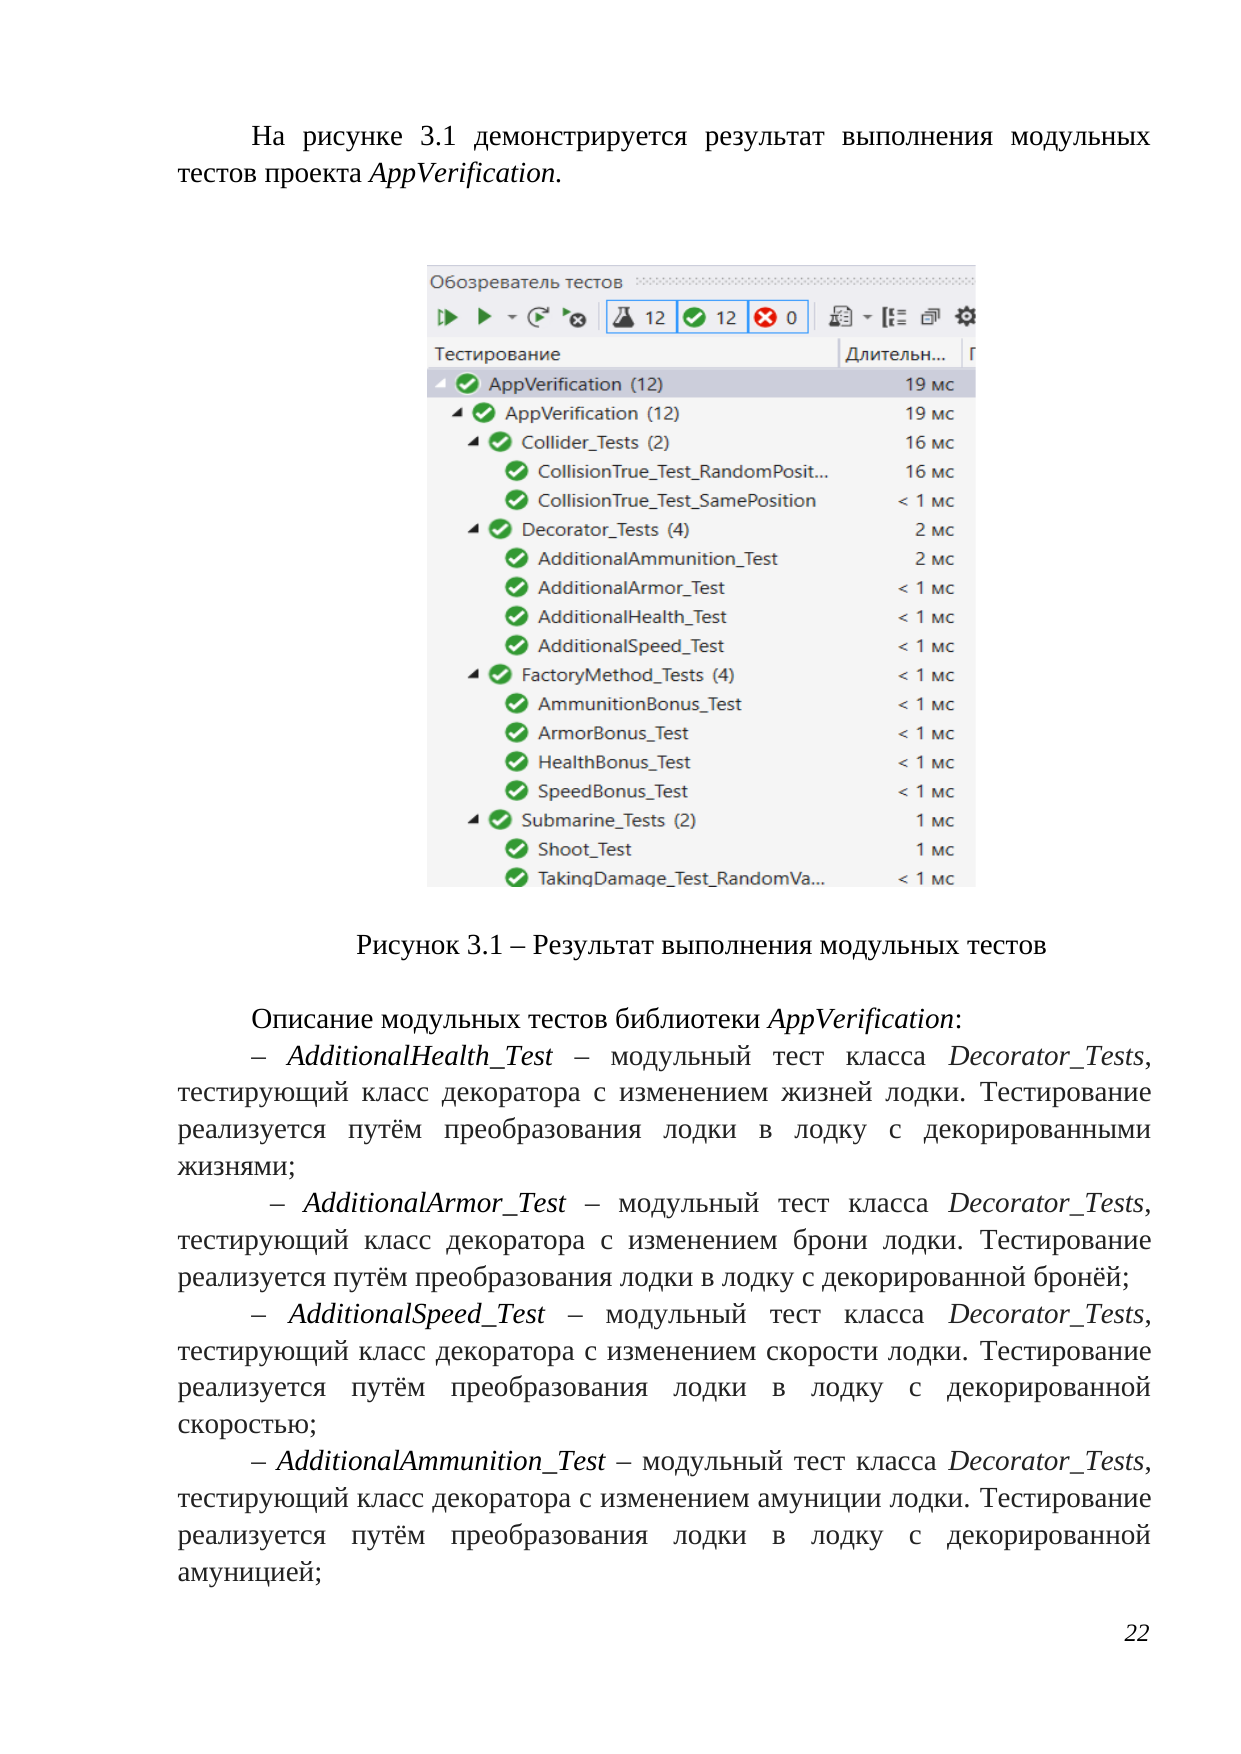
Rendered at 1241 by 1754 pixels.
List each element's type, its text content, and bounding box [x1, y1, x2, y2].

text – AdditionalHealth_Test – модульный тест класса Decorator_Tests, тестирующий класс декоратора с изменением жизней лодки. Тестирование реализуется путём преобразования лодки в лодку с декорированными жизнями; [177, 1038, 1152, 1075]
text – AdditionalHealth_Test – модульный тест класса Decorator_Tests, тестирующий класс декоратора с изменением жизней лодки. Тестирование реализуется путём преобразования лодки в лодку с декорированными жизнями; [177, 1145, 1152, 1182]
text – AdditionalSpeed_Test – модульный тест класса Decorator_Tests, тестирующий класс декоратора с изменением скорости лодки. Тестирование реализуется путём преобразования лодки в лодку с декорированной скоростью; [177, 1296, 1152, 1370]
text – AdditionalSpeed_Test – модульный тест класса Decorator_Tests, тестирующий класс декоратора с изменением скорости лодки. Тестирование реализуется путём преобразования лодки в лодку с декорированной скоростью; [177, 1403, 1152, 1440]
text – AdditionalArmor_Test – модульный тест класса Decorator_Tests, тестирующий класс декоратора с изменением брони лодки. Тестирование реализуется путём преобразования лодки в лодку с декорированной бронёй; [177, 1185, 1152, 1292]
text На рисунке 3.1 демонстрируется результат выполнения модульных тестов проекта AppVerification. [177, 118, 1152, 188]
text Описание модульных тестов библиотеки AppVerification: [177, 1001, 1152, 1034]
picture [427, 265, 976, 887]
text – AdditionalAmmunition_Test – модульный тест класса Decorator_Tests, тестирующий класс декоратора с изменением амуниции лодки. Тестирование реализуется путём преобразования лодки в лодку с декорированной амуницией; [177, 1443, 1152, 1480]
text – AdditionalAmmunition_Test – модульный тест класса Decorator_Tests, тестирующий класс декоратора с изменением амуниции лодки. Тестирование реализуется путём преобразования лодки в лодку с декорированной амуницией; [177, 1551, 1152, 1587]
text Рисунок 3.1 – Результат выполнения модульных тестов [177, 927, 1152, 961]
